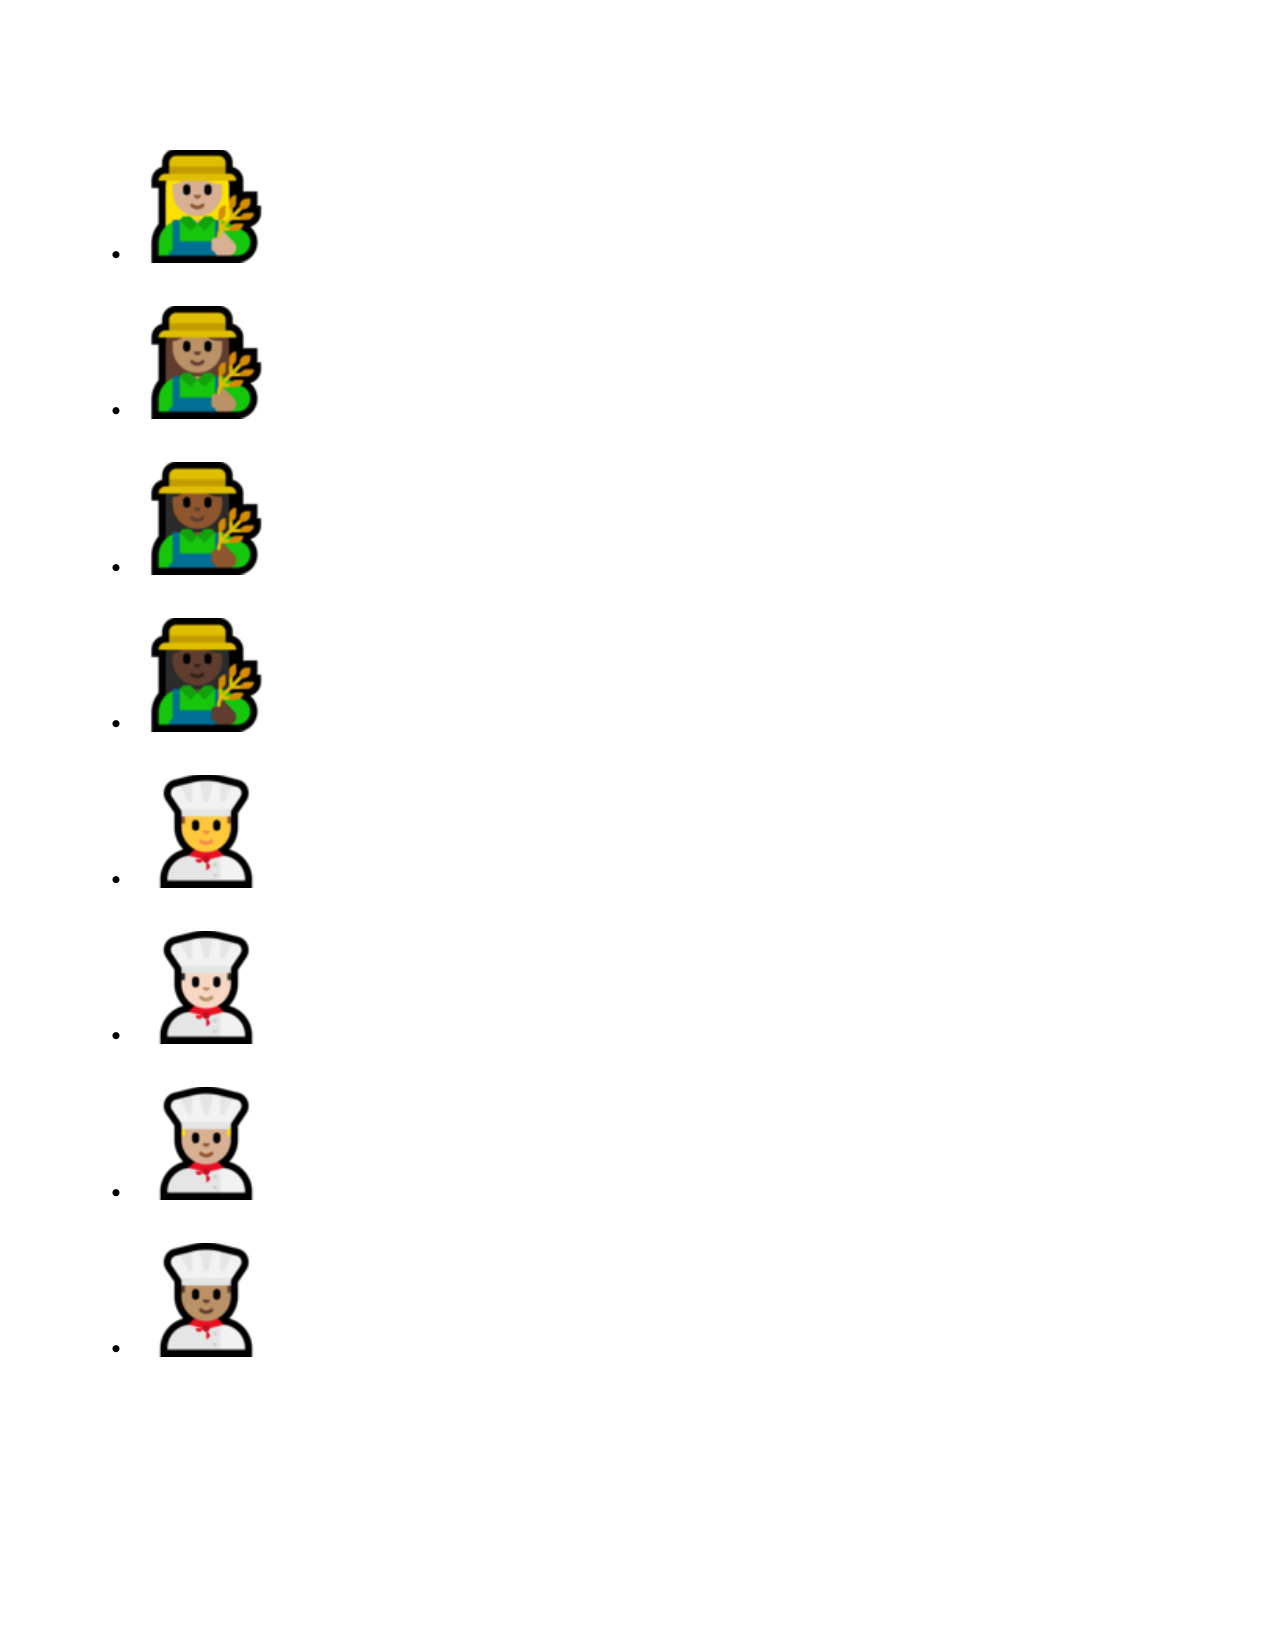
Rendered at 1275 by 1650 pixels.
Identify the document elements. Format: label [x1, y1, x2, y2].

picture [150, 618, 263, 732]
picture [150, 1243, 263, 1357]
picture [150, 931, 263, 1044]
picture [150, 1087, 263, 1200]
picture [150, 150, 263, 263]
picture [150, 775, 263, 888]
picture [150, 462, 263, 575]
picture [150, 306, 263, 419]
